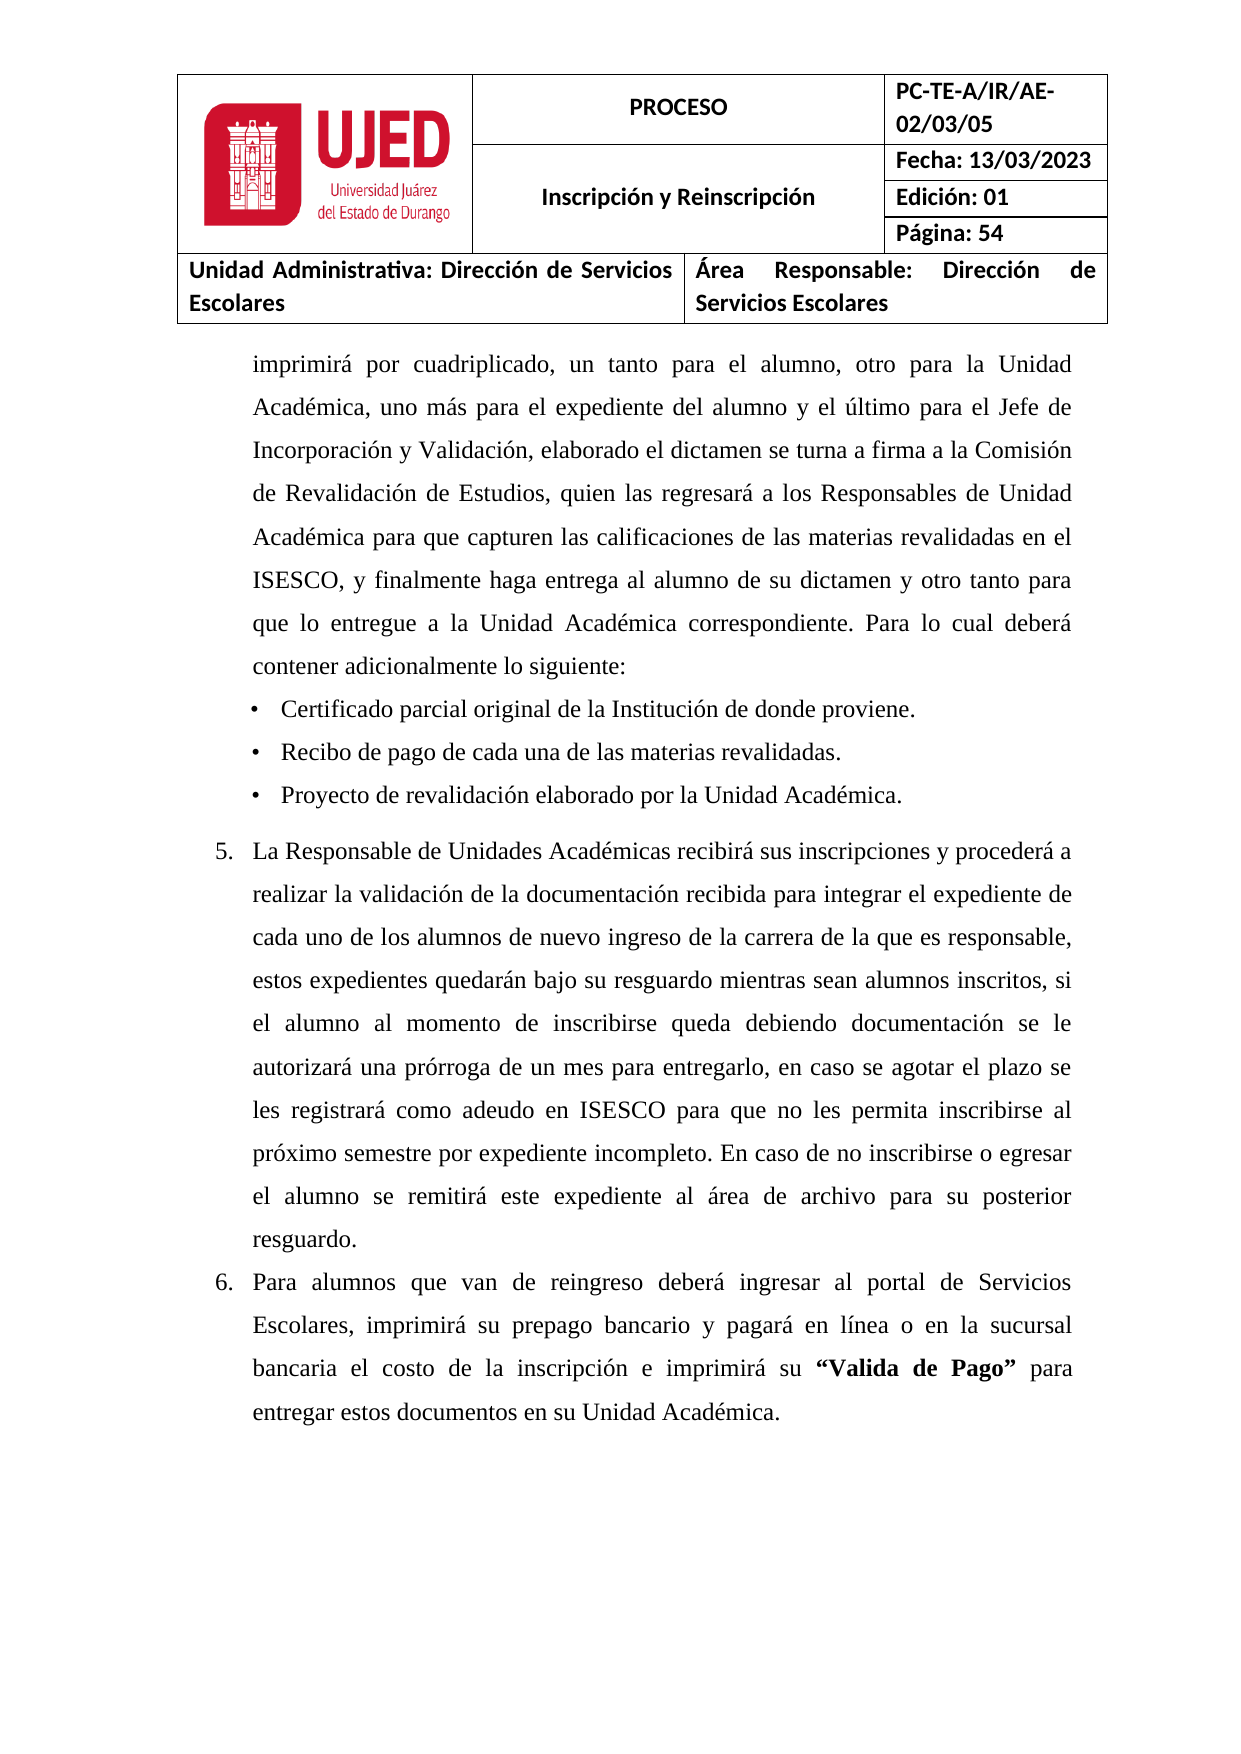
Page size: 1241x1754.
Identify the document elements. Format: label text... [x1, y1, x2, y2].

picture [189, 90, 457, 238]
list Certificado parcial original de la Institución de donde proviene. [250, 694, 1073, 723]
list Proyecto de revalidación elaborado por la Unidad Académica. [251, 780, 1073, 809]
list La Responsable de Unidades Académicas recibirá sus inscripciones y procederá a realizar la validación de la documentación recibida para integrar el expediente de cada uno de los alumnos de nuevo ingreso de la carrera de la que es responsable, estos expedientes quedarán bajo su resguardo mientras sean alumnos inscritos, si el alumno al momento de inscribirse queda debiendo documentación se le autorizará una prórroga de un mes para entregarlo, en caso se agotar el plazo se les registrará como adeudo en ISESCO para que no les permita inscribirse al próximo semestre por expediente incompleto. En caso de no inscribirse o egresar el alumno se remitirá este expediente al área de archivo para su posterior resguardo. [215, 836, 1073, 1253]
list Recibo de pago de cada una de las materias revalidadas. [251, 737, 1073, 766]
list Para alumnos que van de reingreso deberá ingresar al portal de Servicios Escolares, imprimirá su prepago bancario y pagará en línea o en la sucursal bancaria el costo de la inscripción e imprimirá su “Valida de Pago” para entregar estos documentos en su Unidad Académica. [215, 1267, 1073, 1425]
